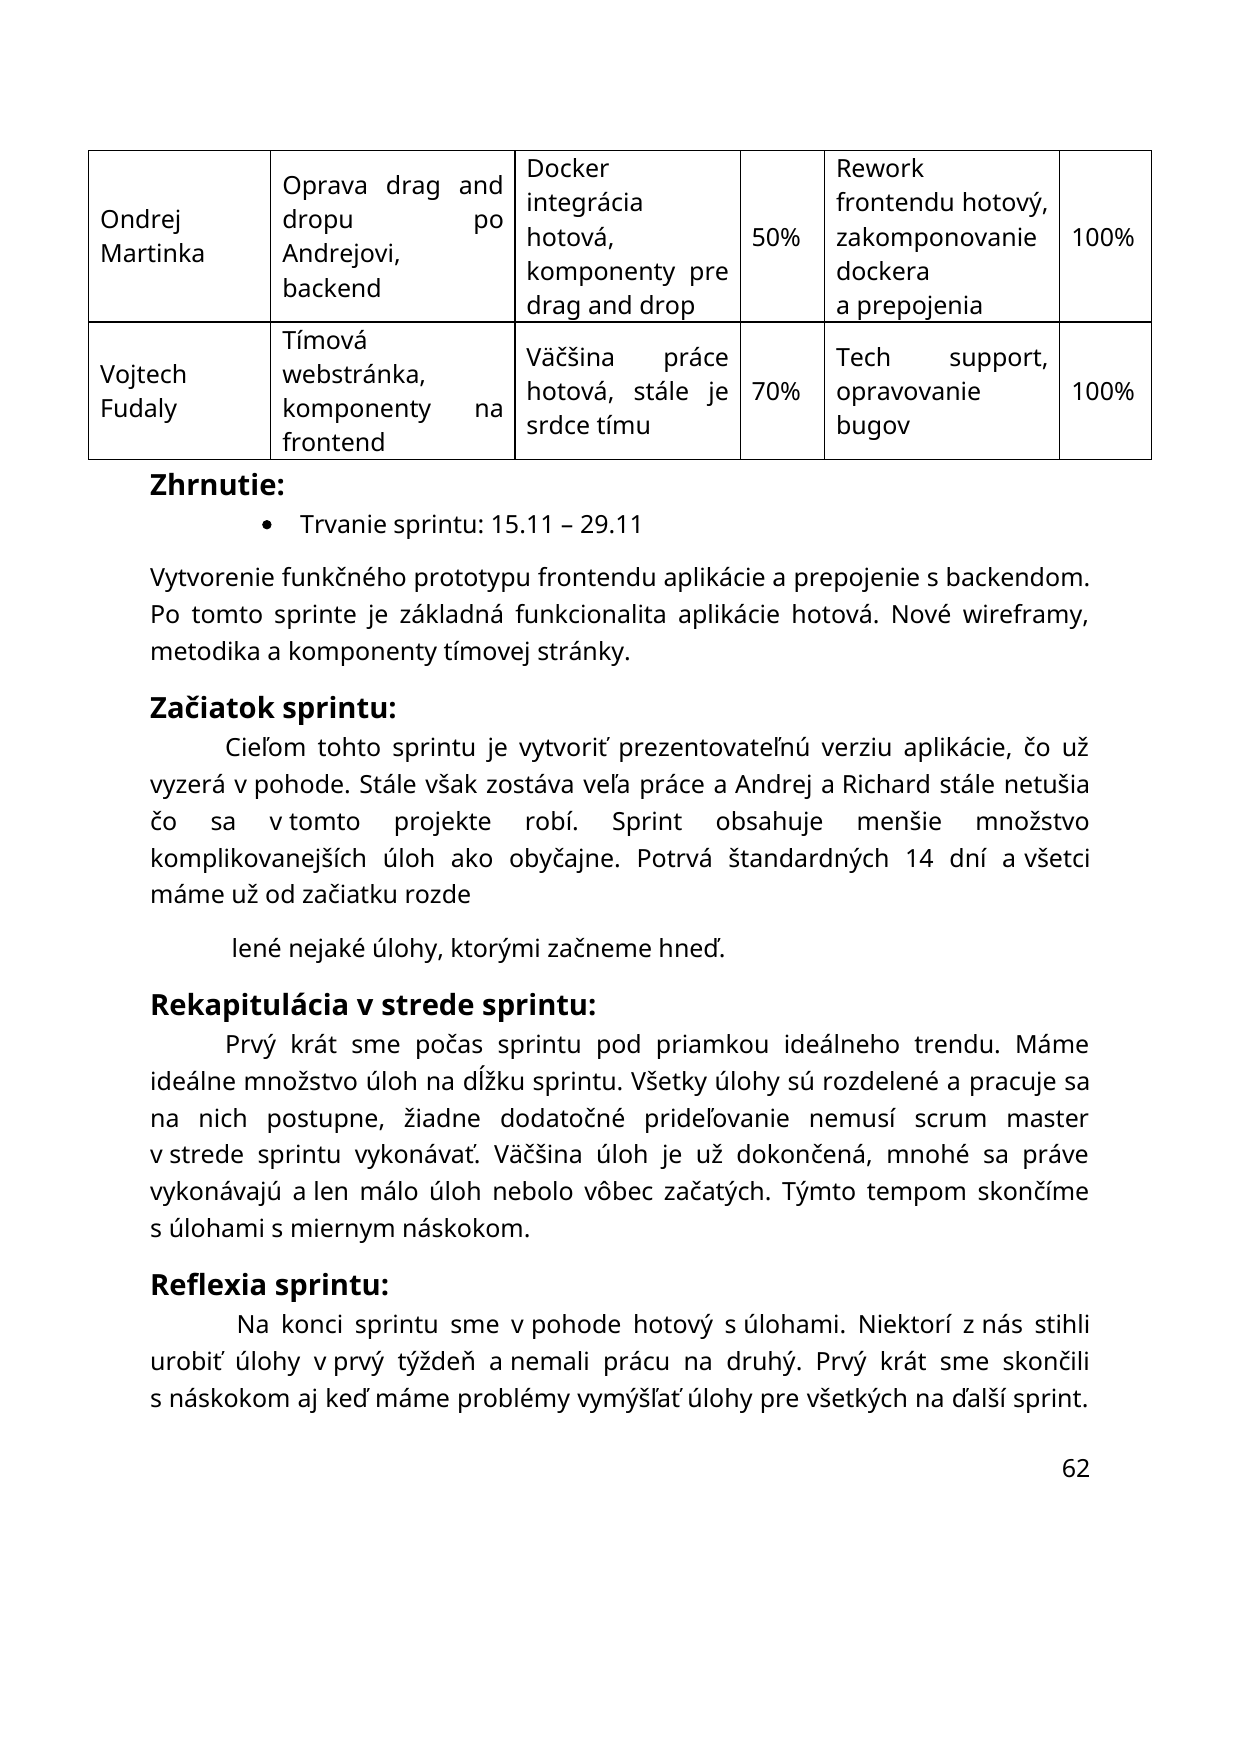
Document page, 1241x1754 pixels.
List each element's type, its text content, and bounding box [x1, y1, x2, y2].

table_cell Tech support, opravovanie bugov [825, 323, 1059, 459]
table_cell Ondrej Martinka [89, 151, 270, 321]
subtitle Rekapitulácia v strede sprintu: [150, 984, 1090, 1023]
text Prvý krát sme počas sprintu pod priamkou ideálneho trendu. Máme ideálne množstvo úloh na dĺžku sprintu. Všetky úlohy sú rozdelené a pracuje sa na nich postupne, žiadne dodatočné prideľovanie nemusí scrum master v strede sprintu vykonávať. Väčšina úloh je už dokončená, mnohé sa práve vykonávajú a len málo úloh nebolo vôbec začatých. Týmto tempom skončíme s úlohami s miernym náskokom. [150, 1027, 1090, 1244]
table_cell 50% [741, 151, 824, 321]
table_cell 100% [1060, 323, 1151, 459]
subtitle Reflexia sprintu: [150, 1264, 1090, 1304]
table_cell Väčšina práce hotová, stále je srdce tímu [516, 323, 740, 459]
table_cell Rework frontendu hotový, zakomponovanie dockera a prepojenia [825, 151, 1059, 321]
table_cell Vojtech Fudaly [89, 323, 270, 459]
table_cell Oprava drag and dropu po Andrejovi, backend [271, 151, 514, 321]
subtitle Zhrnutie: [150, 464, 1090, 503]
table_cell Docker integrácia hotová, komponenty pre drag and drop [516, 151, 740, 321]
table_cell 100% [1060, 151, 1151, 321]
text Cieľom tohto sprintu je vytvoriť prezentovateľnú verziu aplikácie, čo už vyzerá v pohode. Stále však zostáva veľa práce a Andrej a Richard stále netušia čo sa v tomto projekte robí. Sprint obsahuje menšie množstvo komplikovanejších úloh ako obyčajne. Potrvá štandardných 14 dní a všetci máme už od začiatku rozde [150, 730, 1090, 911]
list Trvanie sprintu: 15.11 – 29.11 [262, 507, 1090, 541]
text Vytvorenie funkčného prototypu frontendu aplikácie a prepojenie s backendom. Po tomto sprinte je základná funkcionalita aplikácie hotová. Nové wireframy, metodika a komponenty tímovej stránky. [150, 560, 1090, 668]
table_cell 70% [741, 323, 824, 459]
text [150, 1307, 1090, 1414]
text lené nejaké úlohy, ktorými začneme hneď. [150, 930, 1090, 964]
table_cell Tímová webstránka, komponenty na frontend [271, 323, 514, 459]
subtitle Začiatok sprintu: [150, 687, 1090, 727]
